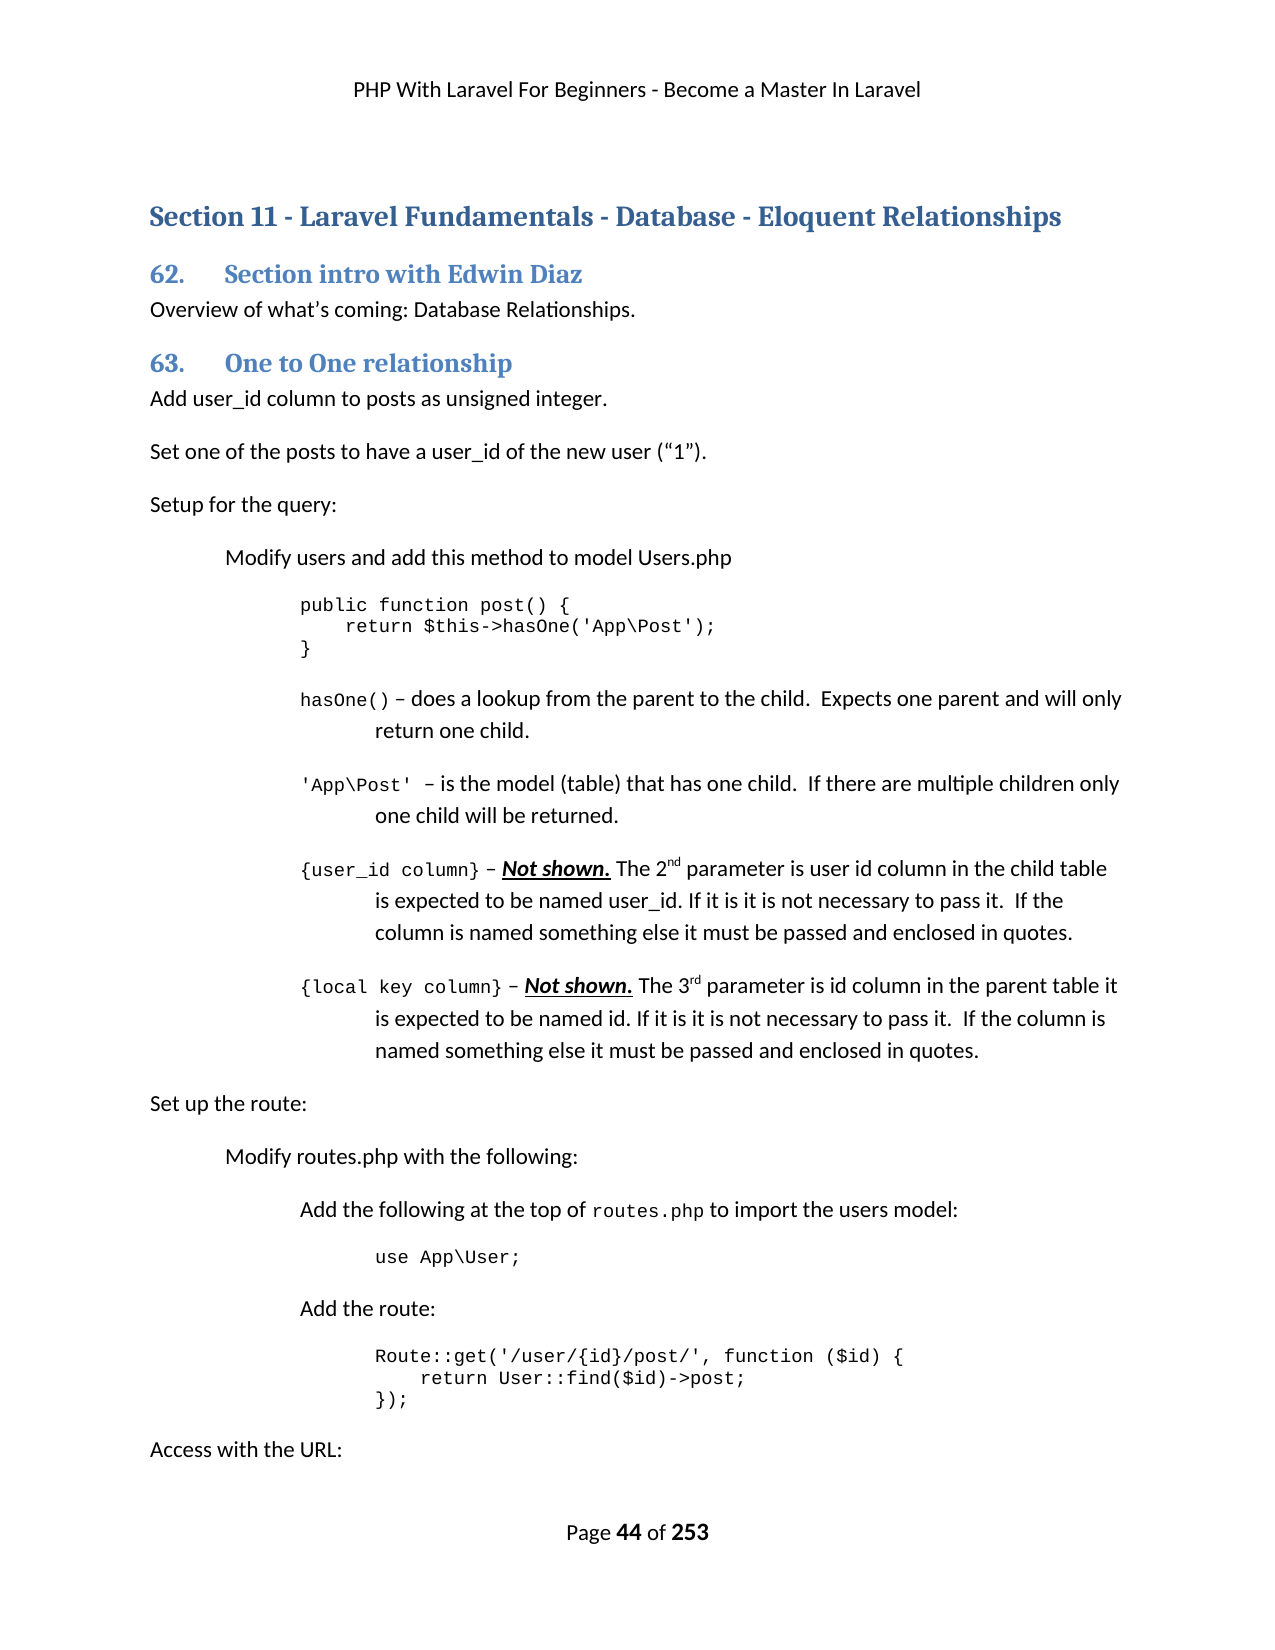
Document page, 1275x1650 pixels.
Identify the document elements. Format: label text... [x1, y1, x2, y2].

text {user_id column} – Not shown. The 2nd parameter is user id column in the child table is expected to be named user_id. If it is it is not necessary to pass it. If the column is named something else it must be passed and enclosed in quotes. [300, 854, 1125, 946]
text return $this->hasOne('App\Post'); [225, 617, 1125, 638]
text Modify routes.php with the following: [150, 1142, 1125, 1170]
text hasOne() – does a lookup from the parent to the child. Expects one parent and will only return one child. [300, 684, 1125, 744]
text Add the following at the top of routes.php to import the users model: [150, 1195, 1125, 1223]
text Add the route: [150, 1294, 1125, 1322]
text Access with the URL: [150, 1435, 1125, 1463]
text } [225, 638, 1125, 660]
text Set up the route: [150, 1089, 1125, 1117]
text Route::get('/user/{id}/post/', function ($id) { [150, 1347, 1125, 1368]
subtitle Section intro with Edwin Diaz [150, 259, 1125, 291]
text Overview of what’s coming: Database Relationships. [150, 295, 1125, 323]
subtitle One to One relationship [150, 348, 1125, 379]
text Set one of the posts to have a user_id of the new user (“1”). [150, 437, 1125, 465]
text 'App\Post' – is the model (table) that has one child. If there are multiple children only one child will be returned. [300, 769, 1125, 829]
text Setup for the query: [150, 490, 1125, 518]
text Modify users and add this method to model Users.php [225, 543, 1125, 571]
text {local key column} – Not shown. The 3rd parameter is id column in the parent table it is expected to be named id. If it is it is not necessary to pass it. If the column is named something else it must be passed and enclosed in quotes. [300, 971, 1125, 1064]
text return User::find($id)->post; [300, 1368, 1125, 1390]
subtitle Section 11 - Laravel Fundamentals - Database - Eloquent Relationships [150, 200, 1125, 233]
text Add user_id column to posts as unsigned integer. [150, 384, 1125, 412]
text }); [375, 1390, 1125, 1411]
text public function post() { [225, 596, 1125, 617]
text use App\User; [150, 1248, 1125, 1269]
